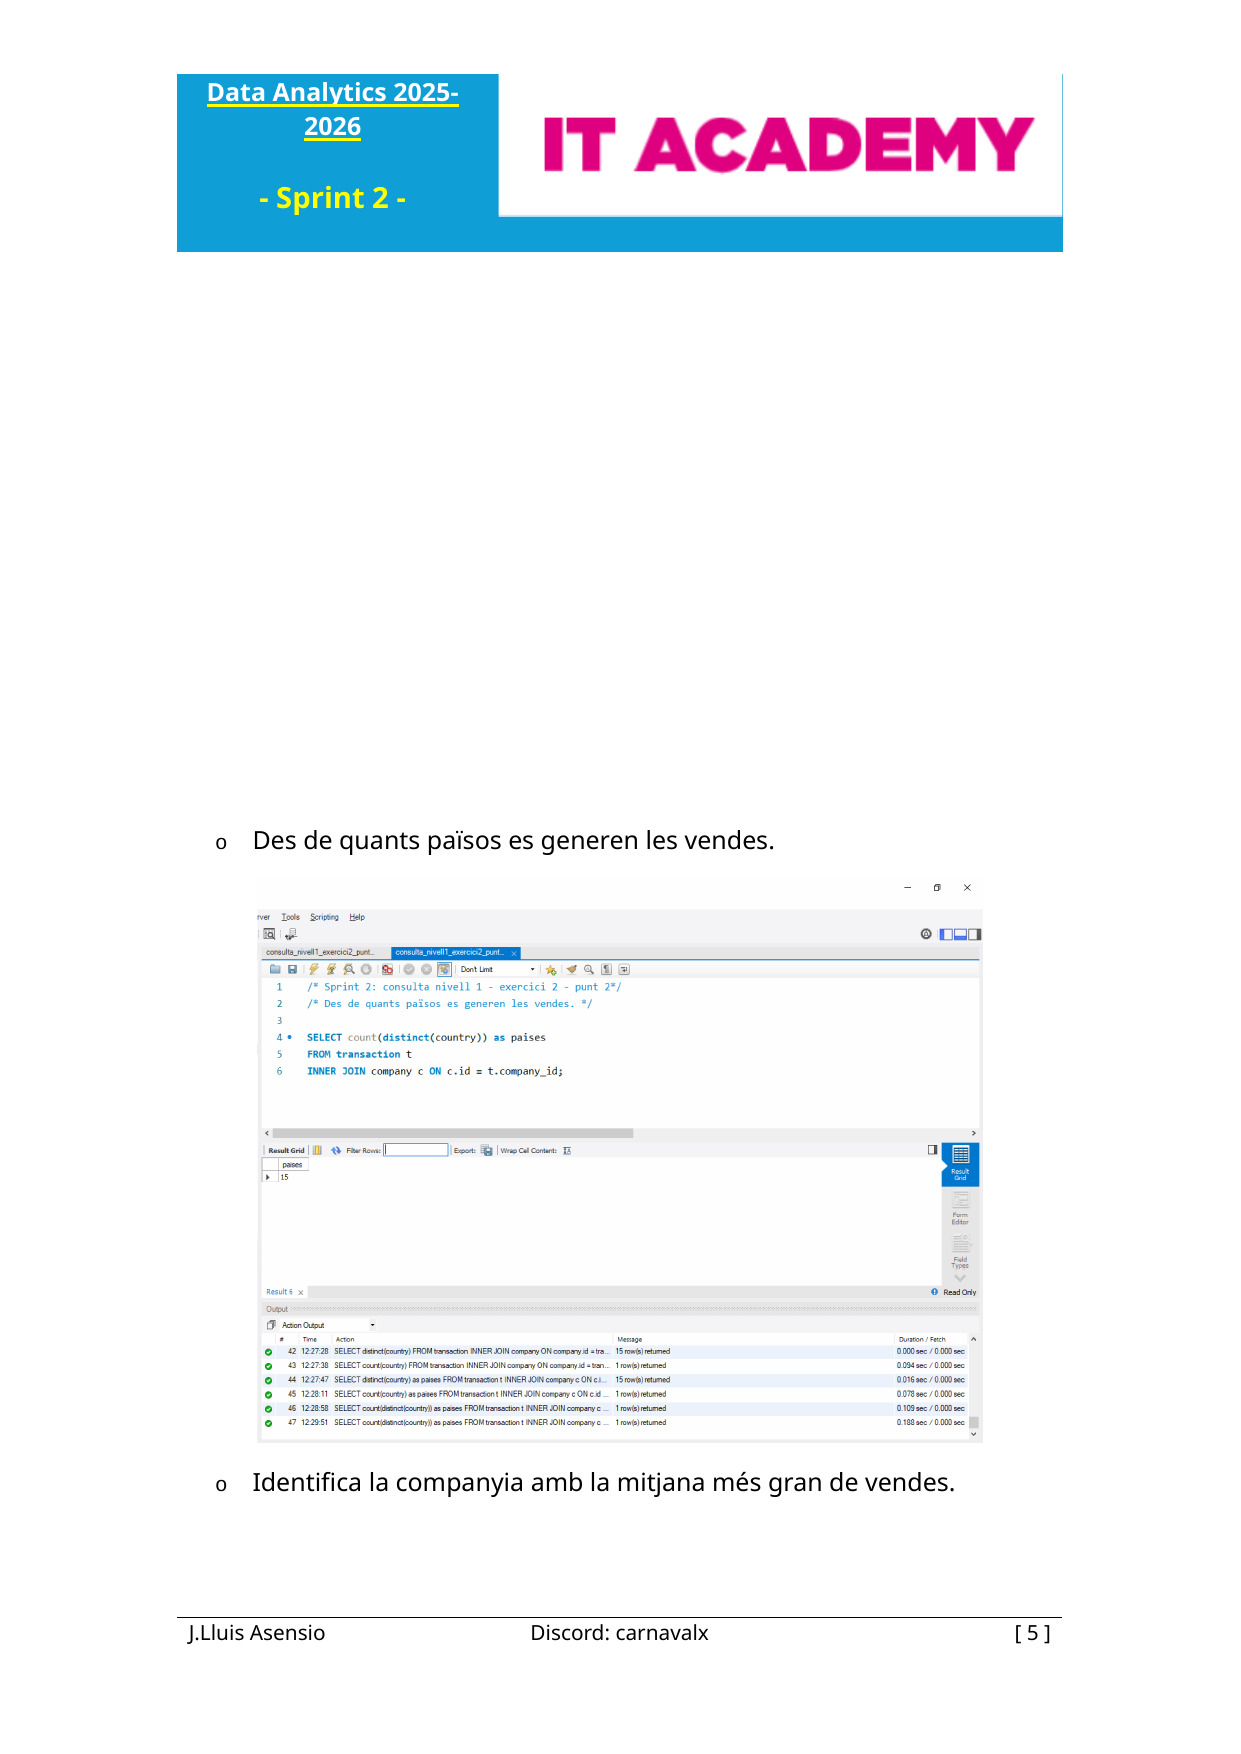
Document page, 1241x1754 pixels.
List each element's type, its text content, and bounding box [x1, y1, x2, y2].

picture [257, 878, 983, 1443]
picture [499, 73, 1063, 216]
list Des de quants països es generen les vendes. [215, 822, 1063, 856]
list Identifica la companyia amb la mitjana més gran de vendes. [215, 1465, 1063, 1499]
